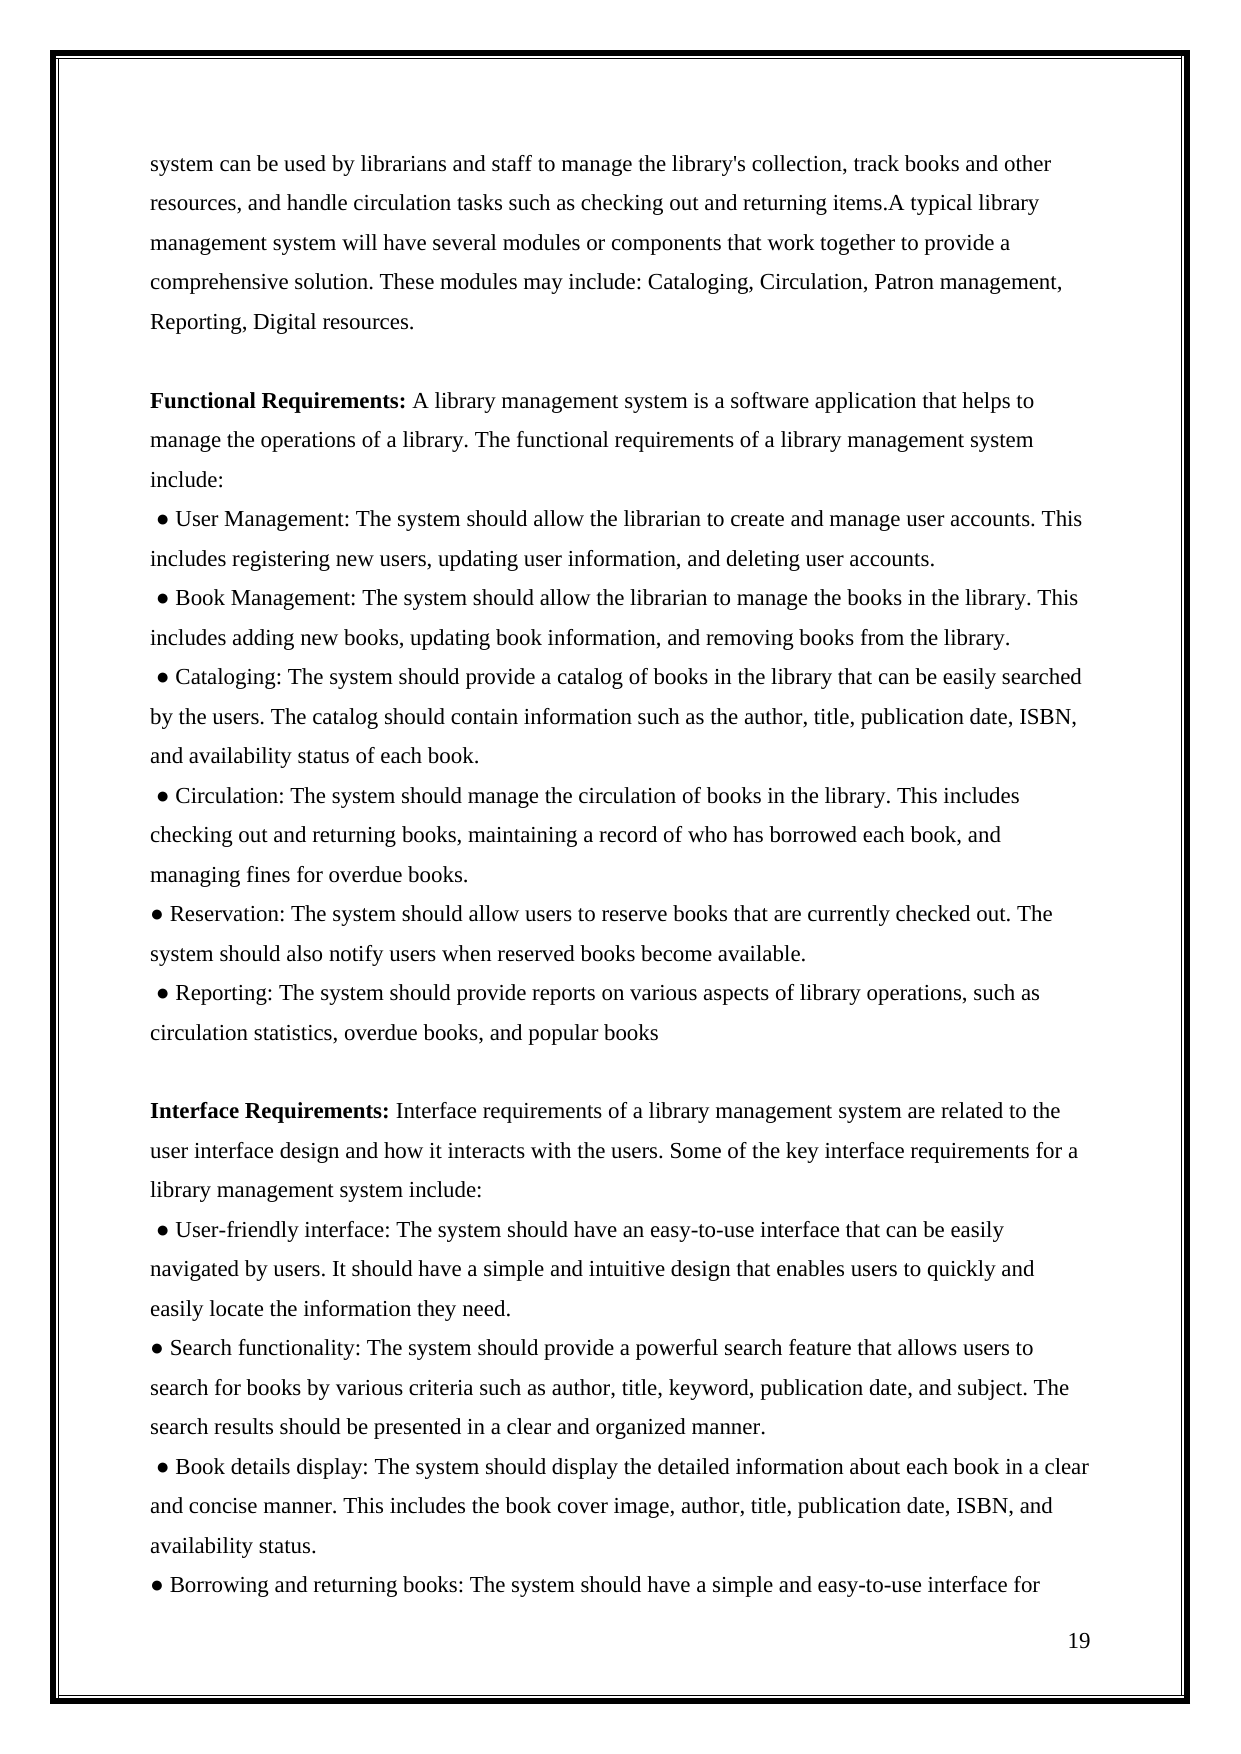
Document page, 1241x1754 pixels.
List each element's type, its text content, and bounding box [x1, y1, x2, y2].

text ● Reporting: The system should provide reports on various aspects of library operations, such as circulation statistics, overdue books, and popular books [150, 979, 1090, 1045]
text ● User-friendly interface: The system should have an easy-to-use interface that can be easily navigated by users. It should have a simple and intuitive design that enables users to quickly and easily locate the information they need. [150, 1216, 1090, 1321]
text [150, 1571, 1090, 1598]
text ● Cataloging: The system should provide a catalog of books in the library that can be easily searched by the users. The catalog should contain information such as the author, title, publication date, ISBN, and availability status of each book. [150, 663, 1090, 768]
text ● Book Management: The system should allow the librarian to manage the books in the library. This includes adding new books, updating book information, and removing books from the library. [150, 584, 1090, 650]
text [150, 150, 1090, 334]
text ● Book details display: The system should display the detailed information about each book in a clear and concise manner. This includes the book cover image, author, title, publication date, ISBN, and availability status. [150, 1453, 1090, 1558]
text ● Circulation: The system should manage the circulation of books in the library. This includes checking out and returning books, maintaining a record of who has borrowed each book, and managing fines for overdue books. [150, 782, 1090, 887]
text ● Reservation: The system should allow users to reserve books that are currently checked out. The system should also notify users when reserved books become available. [150, 900, 1090, 966]
text ● Search functionality: The system should provide a powerful search feature that allows users to search for books by various criteria such as author, title, keyword, publication date, and subject. The search results should be presented in a clear and organized manner. [150, 1334, 1090, 1440]
text Interface Requirements: Interface requirements of a library management system are related to the user interface design and how it interacts with the users. Some of the key interface requirements for a library management system include: [150, 1097, 1090, 1203]
text ● User Management: The system should allow the librarian to create and manage user accounts. This includes registering new users, updating user information, and deleting user accounts. [150, 505, 1090, 571]
text Functional Requirements: A library management system is a software application that helps to manage the operations of a library. The functional requirements of a library management system include: [150, 387, 1090, 492]
